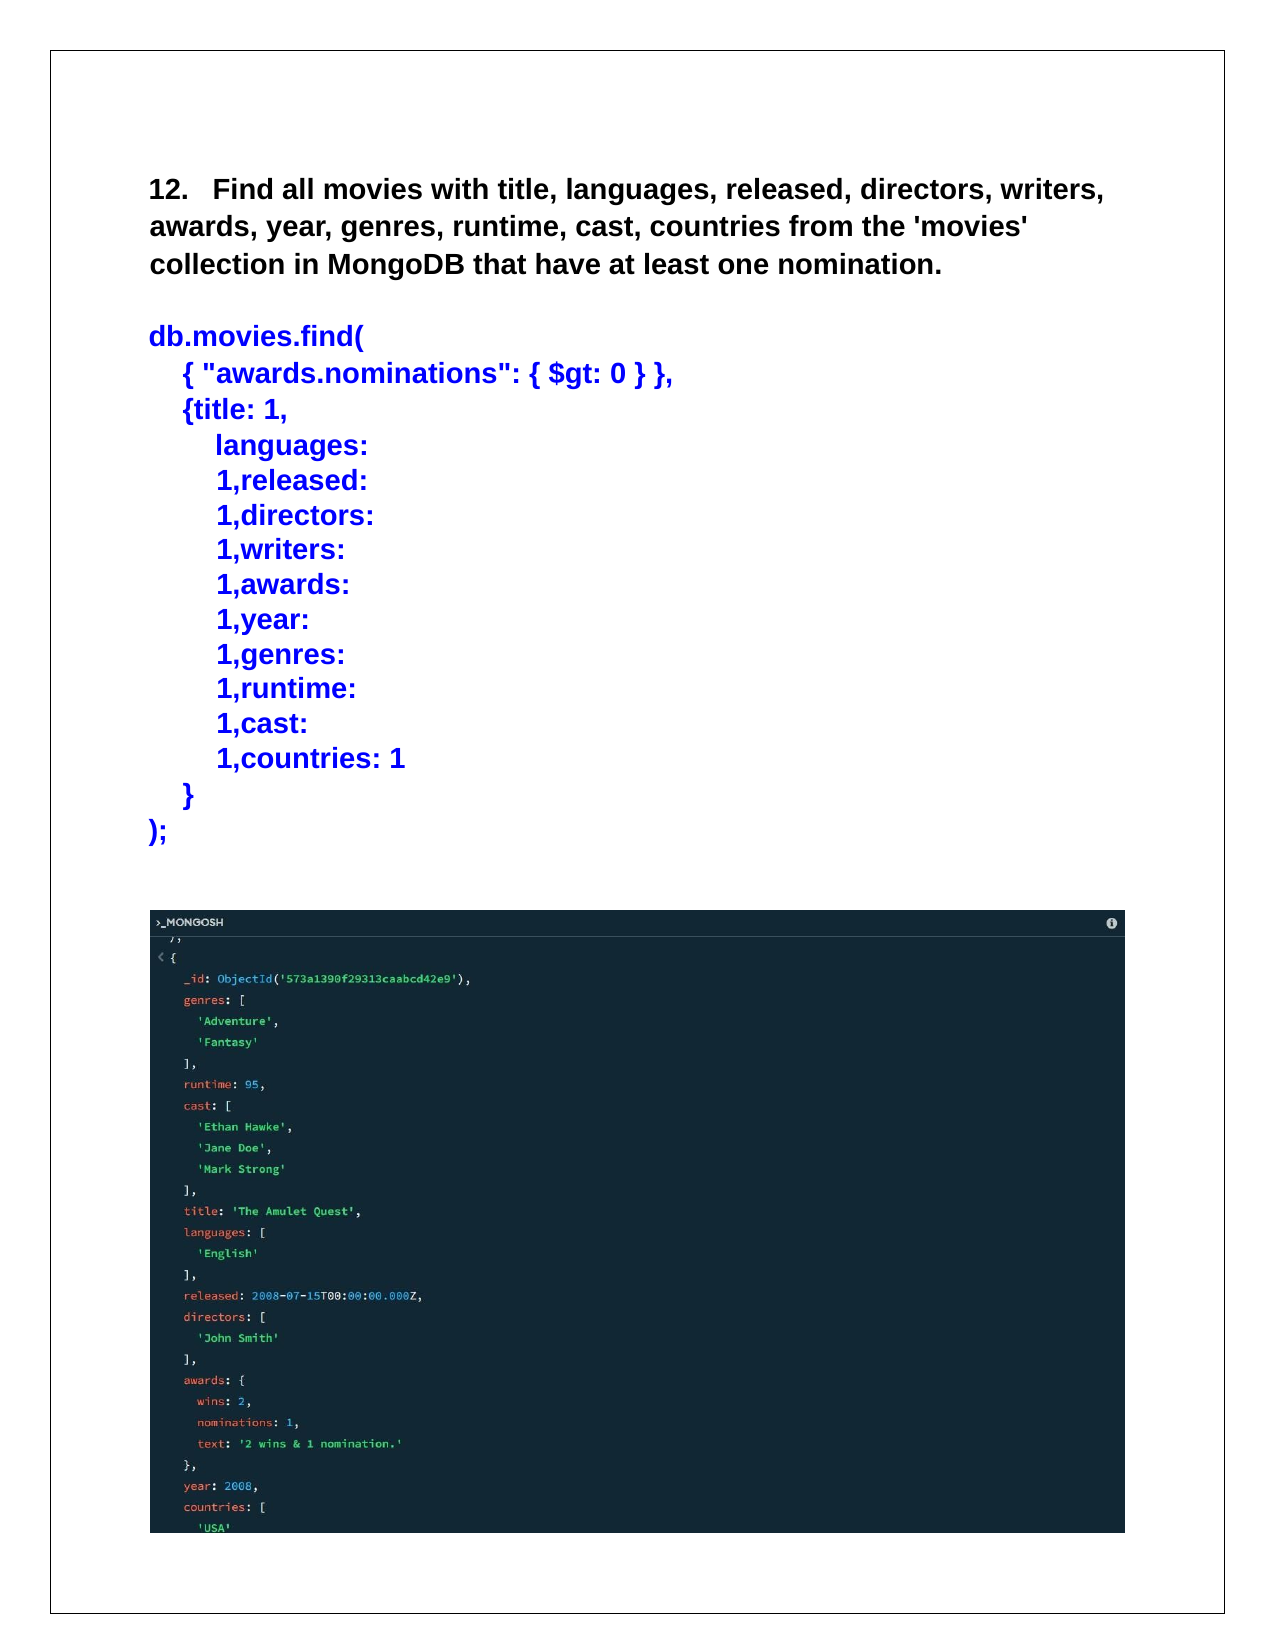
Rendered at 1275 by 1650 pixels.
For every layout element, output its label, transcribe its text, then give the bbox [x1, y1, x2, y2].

text db.movies.find( [148, 319, 1152, 353]
text { "awards.nominations": { $gt: 0 } }, [182, 356, 1152, 389]
list Find all movies with title, languages, released, directors, writers, awards, year, genres, runtime, cast, countries from the 'movies' collection in MongoDB that have at least one nomination. [148, 172, 1123, 280]
text ); [148, 813, 1152, 847]
text {title: 1, [182, 392, 309, 425]
text } [182, 777, 1152, 811]
text languages: 1,released: 1,directors: 1,writers: 1,awards: 1,year: 1,genres: 1,runtime: 1,cast: 1,countries: 1 [215, 428, 430, 774]
picture [150, 910, 1125, 1533]
